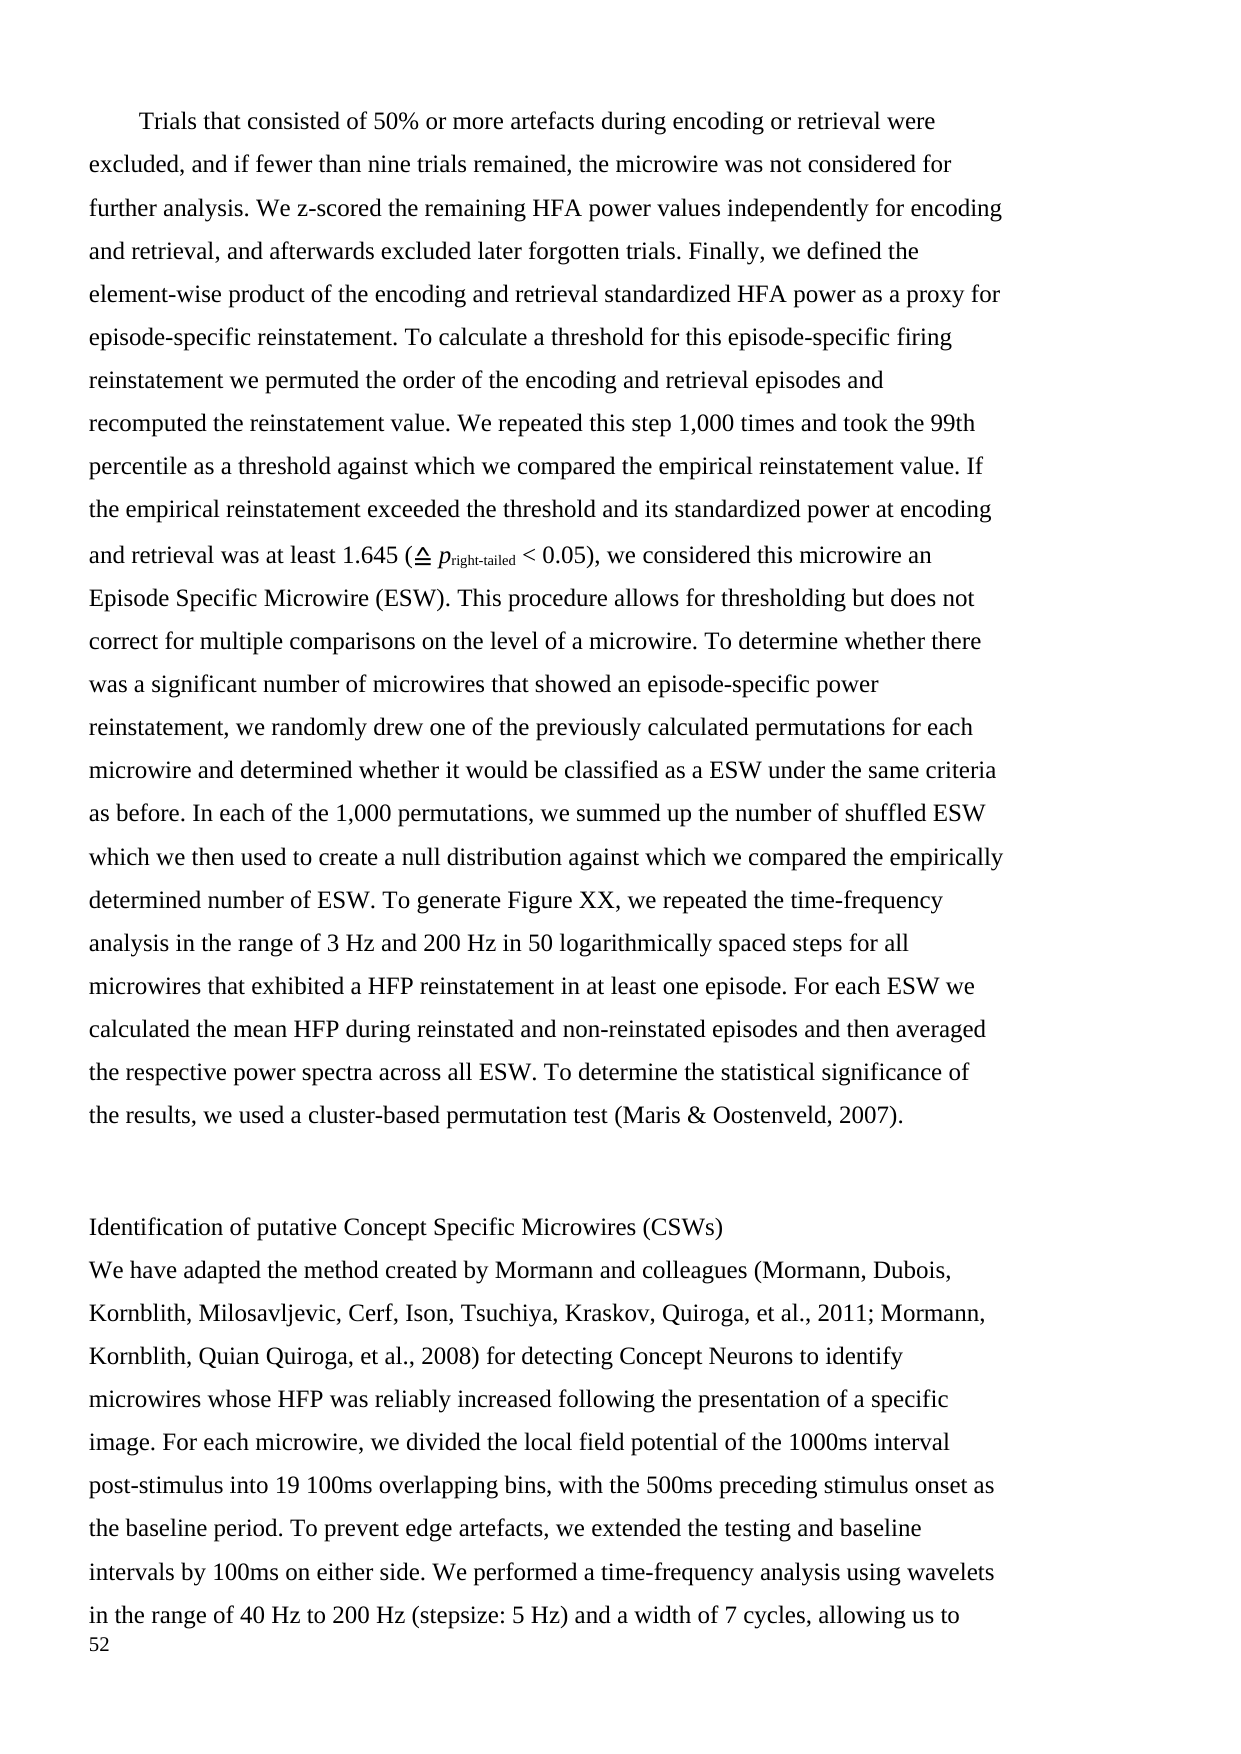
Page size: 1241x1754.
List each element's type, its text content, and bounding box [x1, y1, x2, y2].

text Trials that consisted of 50% or more artefacts during encoding or retrieval were excluded, and if fewer than nine trials remained, the microwire was not considered for further analysis. We z-scored the remaining HFA power values independently for encoding and retrieval, and afterwards excluded later forgotten trials. Finally, we defined the element-wise product of the encoding and retrieval standardized HFA power as a proxy for episode-specific reinstatement. To calculate a threshold for this episode-specific firing reinstatement we permuted the order of the encoding and retrieval episodes and recomputed the reinstatement value. We repeated this step 1,000 times and took the 99th percentile as a threshold against which we compared the empirical reinstatement value. If the empirical reinstatement exceeded the threshold and its standardized power at encoding and retrieval was at least 1.645 (≙ pright-tailed < 0.05), we considered this microwire an Episode Specific Microwire (ESW). This procedure allows for thresholding but does not correct for multiple comparisons on the level of a microwire. To determine whether there was a significant number of microwires that showed an episode-specific power reinstatement, we randomly drew one of the previously calculated permutations for each microwire and determined whether it would be classified as a ESW under the same criteria as before. In each of the 1,000 permutations, we summed up the number of shuffled ESW which we then used to create a null distribution against which we compared the empirically determined number of ESW. To generate Figure XX, we repeated the time-frequency analysis in the range of 3 Hz and 200 Hz in 50 logarithmically spaced steps for all microwires that exhibited a HFP reinstatement in at least one episode. For each ESW we calculated the mean HFP during reinstated and non-reinstated episodes and then averaged the respective power spectra across all ESW. To determine the statistical significance of the results, we used a cluster-based permutation test (Maris & Oostenveld, 2007). [89, 106, 1004, 1129]
subtitle Identification of putative Concept Specific Microwires (CSWs) [89, 1212, 1004, 1240]
